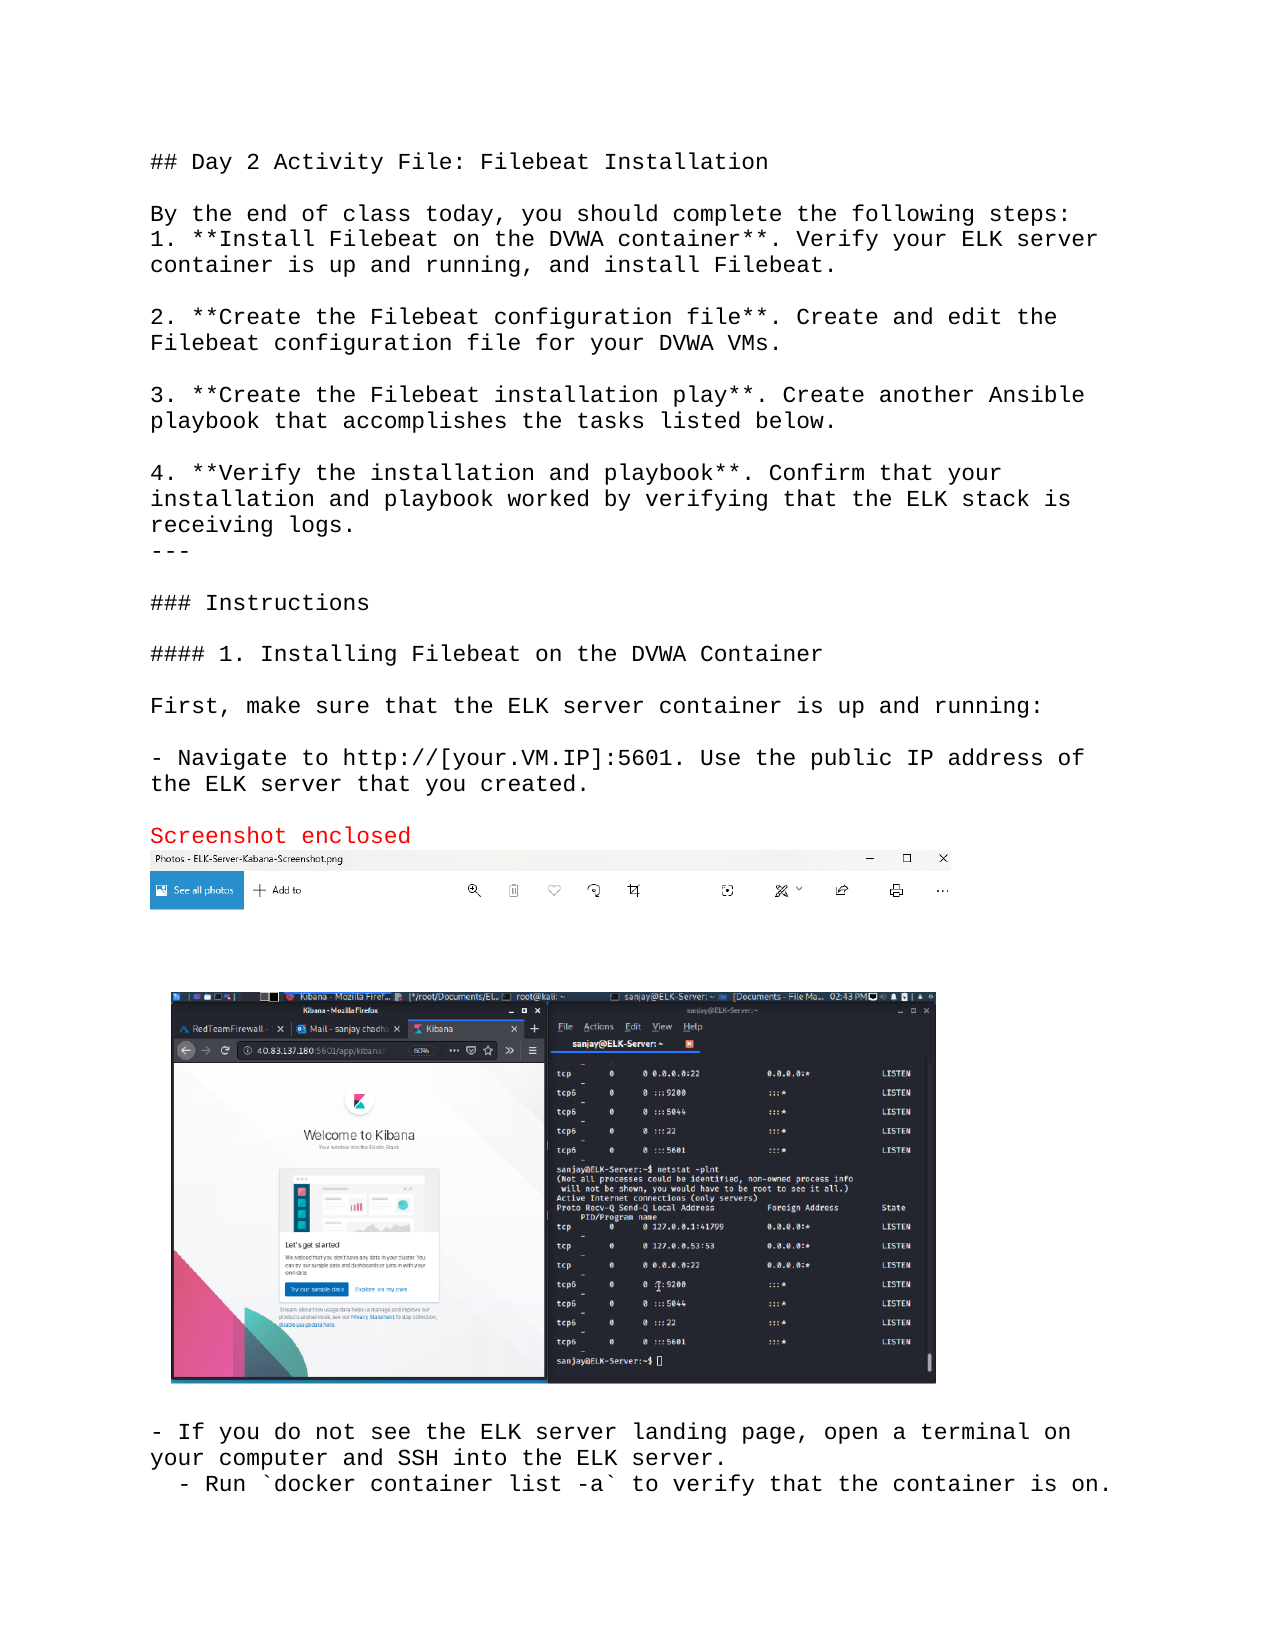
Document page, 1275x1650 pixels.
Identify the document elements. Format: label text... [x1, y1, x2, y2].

text #### 1. Installing Filebeat on the DVWA Container [150, 643, 1125, 669]
picture [150, 850, 951, 1395]
text By the end of class today, you should complete the following steps: [150, 202, 1125, 228]
text --- [150, 539, 1125, 565]
text 1. **Install Filebeat on the DVWA container**. Verify your ELK server container is up and running, and install Filebeat. [150, 228, 1125, 280]
text 2. **Create the Filebeat configuration file**. Create and edit the Filebeat configuration file for your DVWA VMs. [150, 306, 1125, 357]
text 3. **Create the Filebeat installation play**. Create another Ansible playbook that accomplishes the tasks listed below. [150, 383, 1125, 435]
text - Run `docker container list -a` to verify that the container is on. [150, 1472, 1125, 1498]
text - Navigate to http://[your.VM.IP]:5601. Use the public IP address of the ELK server that you created. [150, 747, 1125, 798]
text ## Day 2 Activity File: Filebeat Installation [150, 150, 1125, 176]
text First, make sure that the ELK server container is up and running: [150, 695, 1125, 721]
text - If you do not see the ELK server landing page, open a terminal on your computer and SSH into the ELK server. [150, 1420, 1125, 1472]
text Screenshot enclosed [150, 824, 1125, 850]
text ### Instructions [150, 591, 1125, 617]
text 4. **Verify the installation and playbook**. Confirm that your installation and playbook worked by verifying that the ELK stack is receiving logs. [150, 461, 1125, 539]
